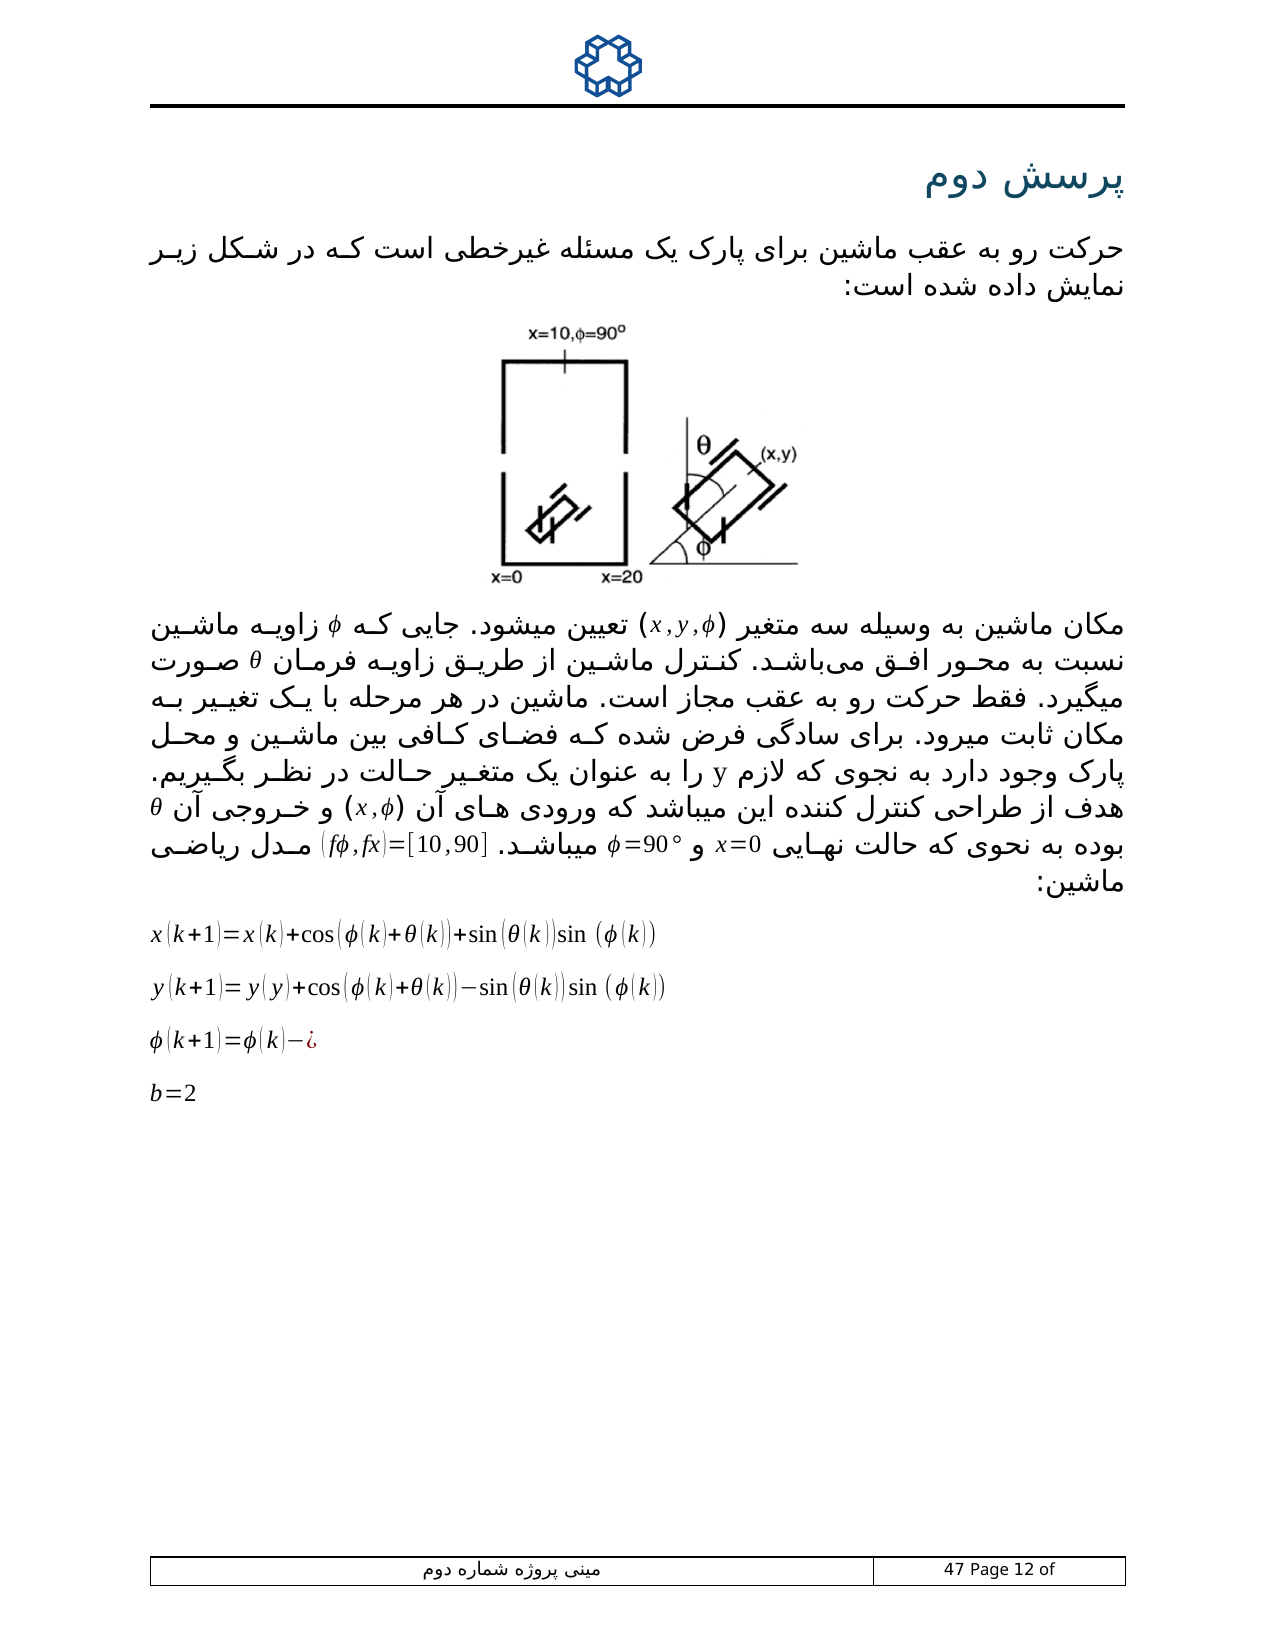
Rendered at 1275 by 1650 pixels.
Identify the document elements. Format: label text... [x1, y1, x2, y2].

subtitle پرسش دوم [150, 150, 1125, 198]
picture [571, 30, 646, 104]
text حرکت رو به عقب ماشین برای پارک یک مسئله غیرخطی است که در شکل زیر نمایش داده شده است: [150, 231, 1125, 302]
text مکان ماشین به وسیله سه متغیر () تعیین میشود. جایی که زاویه ماشین نسبت به محور افق می‌باشد. کنترل ماشین از طریق زاویه فرمان صورت میگیرد. فقط حرکت رو به عقب مجاز است. ماشین در هر مرحله با یک تغییر به مکان ثابت میرود. برای سادگی فرض شده که فضای کافی بین ماشین و محل پارک وجود دارد به نجوی که لازم y را به عنوان یک متغیر حالت در نظر بگیریم. هدف از طراحی کنترل کننده این میباشد که ورودی های آن () و خروجی آن بوده به نحوی که حالت نهایی و میباشد. مدل ریاضی ماشین: [150, 607, 1125, 898]
